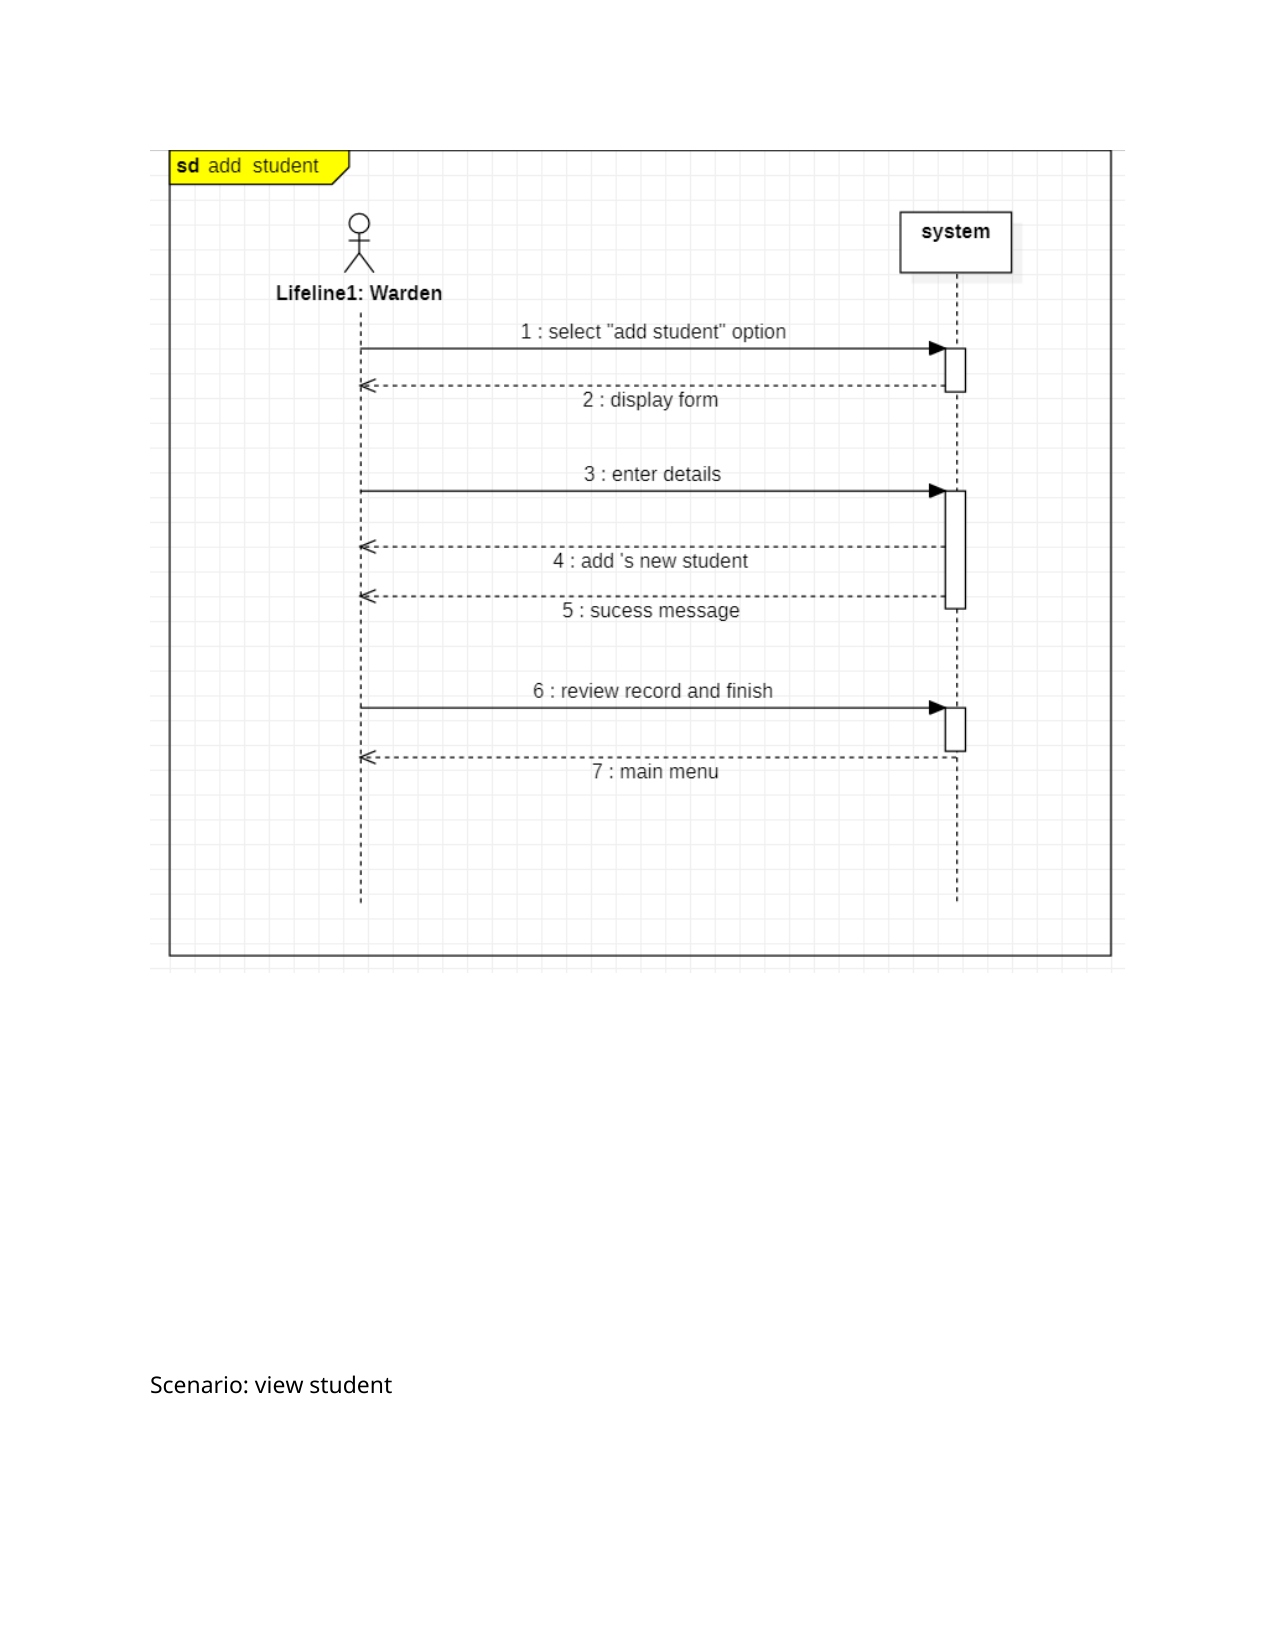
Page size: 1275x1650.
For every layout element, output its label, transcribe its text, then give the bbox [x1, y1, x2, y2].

picture [150, 150, 1125, 973]
subtitle Scenario: view student [150, 1369, 1125, 1400]
